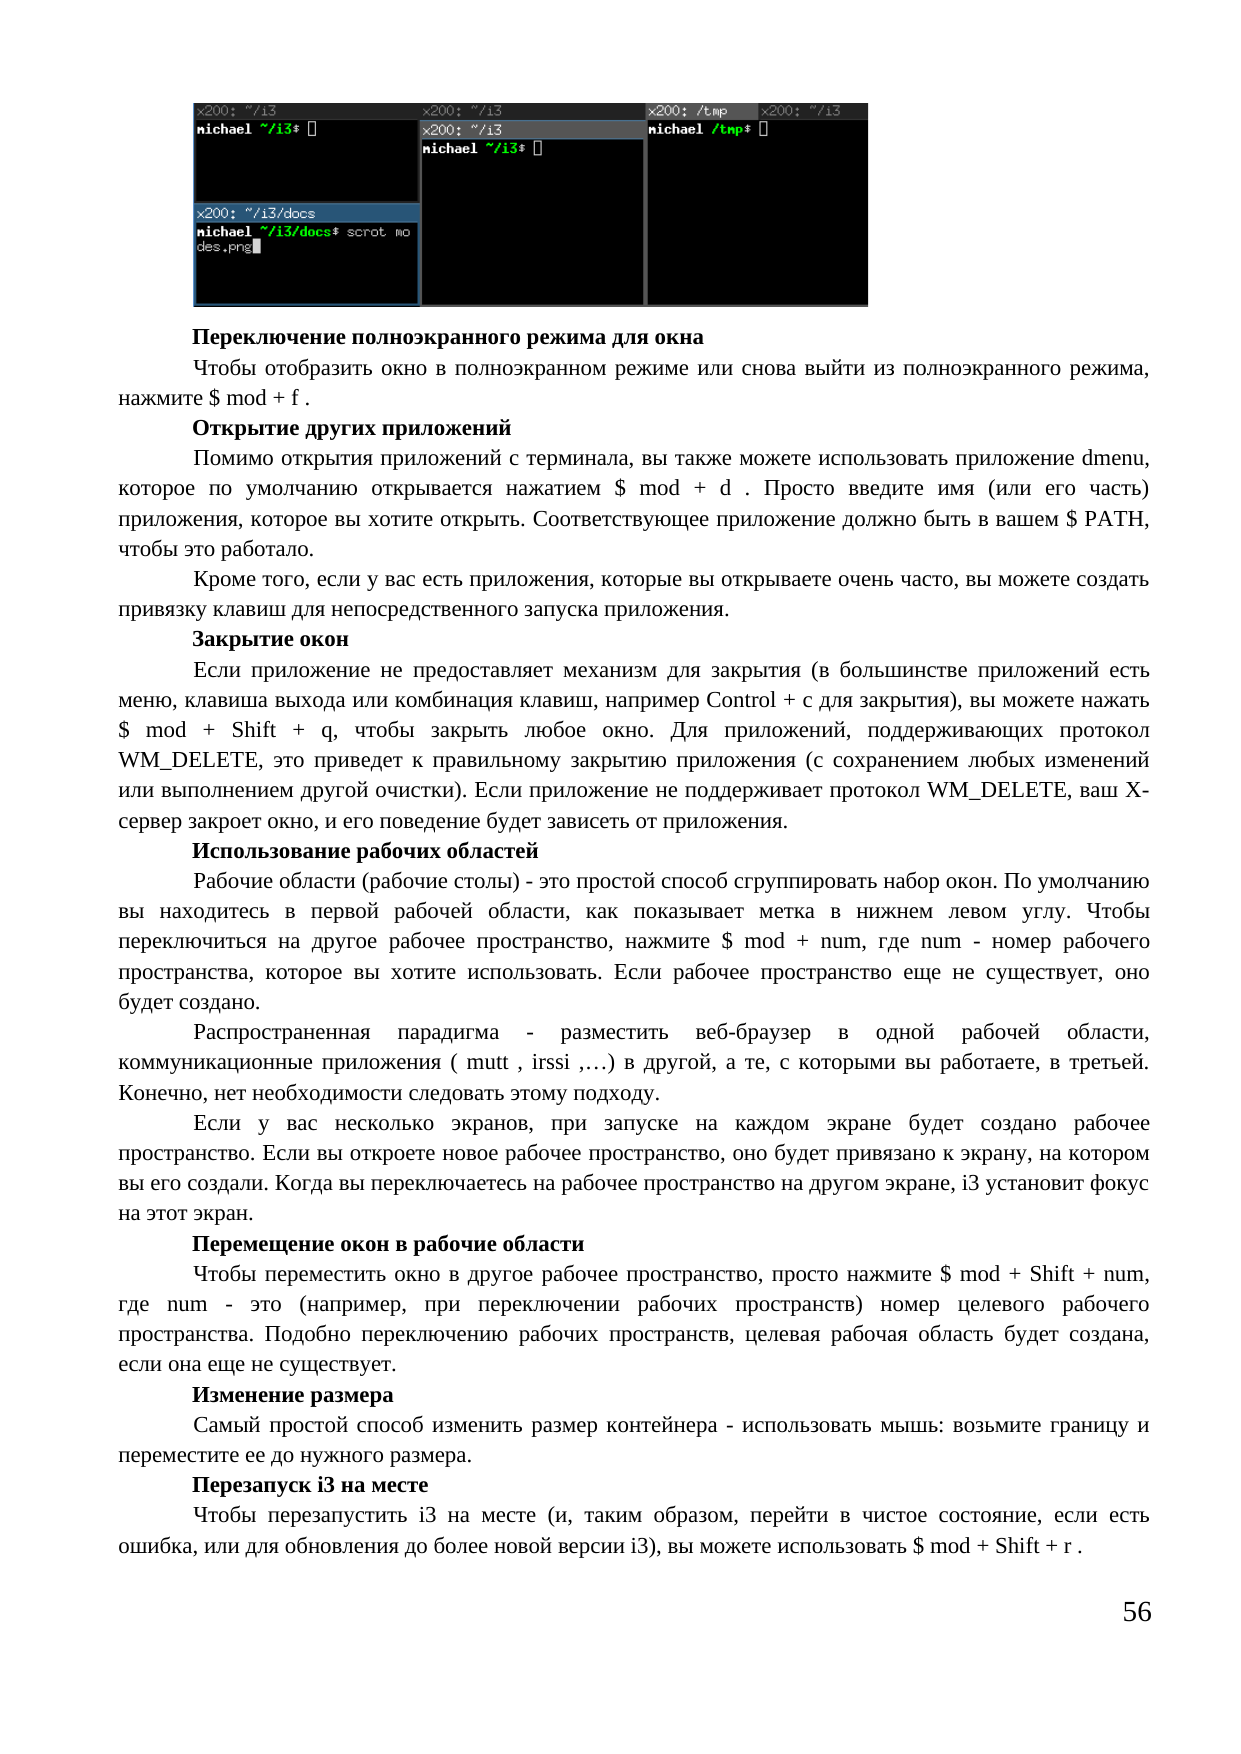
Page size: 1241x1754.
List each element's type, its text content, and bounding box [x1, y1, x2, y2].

text Если у вас несколько экранов, при запуске на каждом экране будет создано рабочее пространство. Если вы откроете новое рабочее пространство, оно будет привязано к экрану, на котором вы его создали. Когда вы переключаетесь на рабочее пространство на другом экране, i3 установит фокус на этот экран. [118, 1109, 1152, 1226]
text Кроме того, если у вас есть приложения, которые вы открываете очень часто, вы можете создать привязку клавиш для непосредственного запуска приложения. [118, 565, 1152, 622]
text Рабочие области (рабочие столы) - это простой способ сгруппировать набор окон. По умолчанию вы находитесь в первой рабочей области, как показывает метка в нижнем левом углу. Чтобы переключиться на другое рабочее пространство, нажмите $ mod + num, где num - номер рабочего пространства, которое вы хотите использовать. Если рабочее пространство еще не существует, оно будет создано. [118, 867, 1152, 1014]
text Открытие других приложений [118, 414, 1152, 440]
text Чтобы переместить окно в другое рабочее пространство, просто нажмите $ mod + Shift + num, где num - это (например, при переключении рабочих пространств) номер целевого рабочего пространства. Подобно переключению рабочих пространств, целевая рабочая область будет создана, если она еще не существует. [118, 1260, 1152, 1377]
text Самый простой способ изменить размер контейнера - использовать мышь: возьмите границу и переместите ее до нужного размера. [118, 1411, 1152, 1467]
text Использование рабочих областей [118, 837, 1152, 863]
text Перезапуск i3 на месте [118, 1471, 1152, 1498]
text Изменение размера [118, 1381, 1152, 1407]
text Чтобы перезапустить i3 на месте (и, таким образом, перейти в чистое состояние, если есть ошибка, или для обновления до более новой версии i3), вы можете использовать $ mod + Shift + r . [118, 1501, 1152, 1558]
text Переключение полноэкранного режима для окна [118, 323, 1152, 350]
text Помимо открытия приложений с терминала, вы также можете использовать приложение dmenu, которое по умолчанию открывается нажатием $ mod + d . Просто введите имя (или его часть) приложения, которое вы хотите открыть. Соответствующее приложение должно быть в вашем $ PATH, чтобы это работало. [118, 444, 1152, 561]
text Если приложение не предоставляет механизм для закрытия (в большинстве приложений есть меню, клавиша выхода или комбинация клавиш, например Control + с для закрытия), вы можете нажать $ mod + Shift + q, чтобы закрыть любое окно. Для приложений, поддерживающих протокол WM_DELETE, это приведет к правильному закрытию приложения (с сохранением любых изменений или выполнением другой очистки). Если приложение не поддерживает протокол WM_DELETE, ваш X-сервер закроет окно, и его поведение будет зависеть от приложения. [118, 656, 1152, 833]
text Закрытие окон [118, 625, 1152, 652]
text Перемещение окон в рабочие области [118, 1229, 1152, 1256]
text Распространенная парадигма - разместить веб-браузер в одной рабочей области, коммуникационные приложения ( mutt , irssi ,…) в другой, а те, с которыми вы работаете, в третьей. Конечно, нет необходимости следовать этому подходу. [118, 1018, 1152, 1105]
text Чтобы отобразить окно в полноэкранном режиме или снова выйти из полноэкранного режима, нажмите $ mod + f . [118, 353, 1152, 410]
picture [193, 103, 869, 307]
